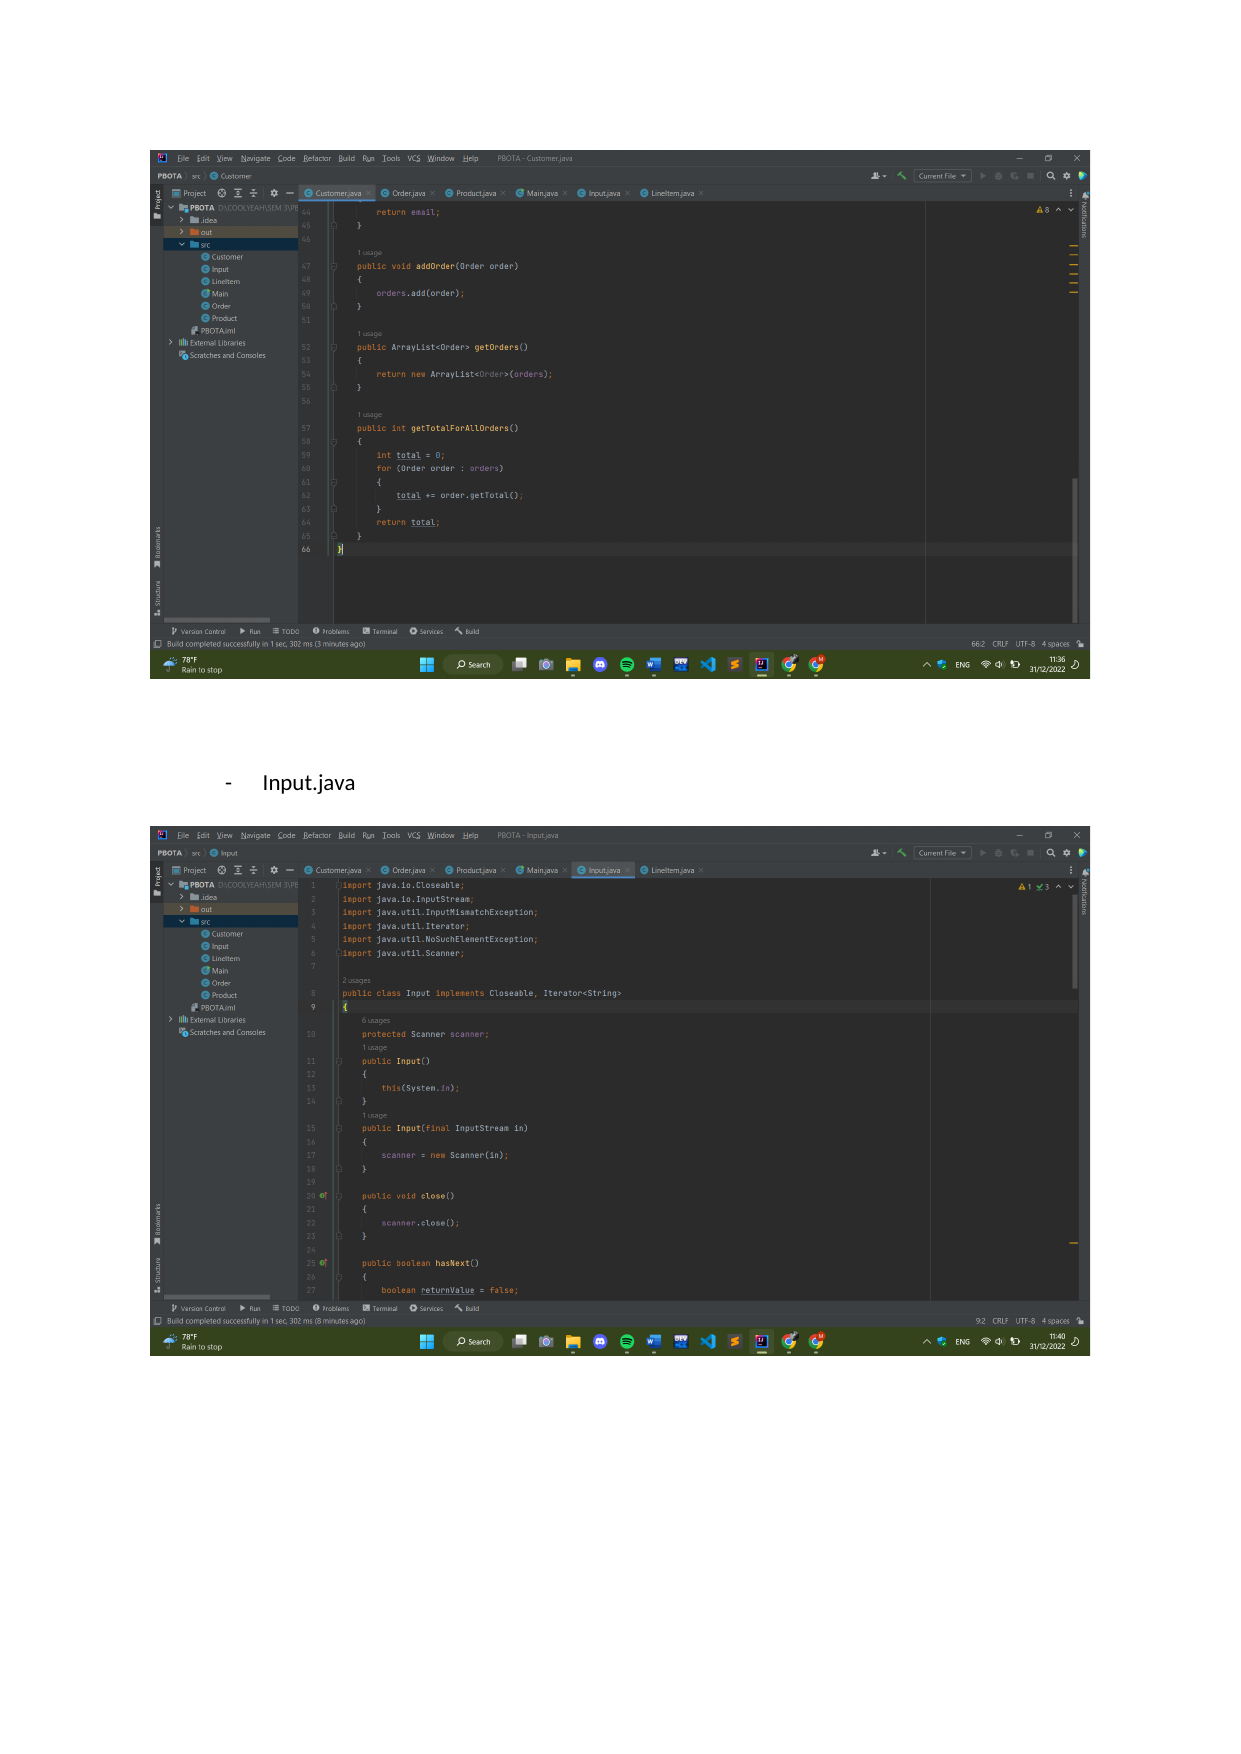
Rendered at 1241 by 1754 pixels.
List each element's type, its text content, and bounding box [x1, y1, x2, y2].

list Input.java [225, 768, 1090, 796]
picture [150, 150, 1091, 679]
picture [150, 826, 1091, 1356]
